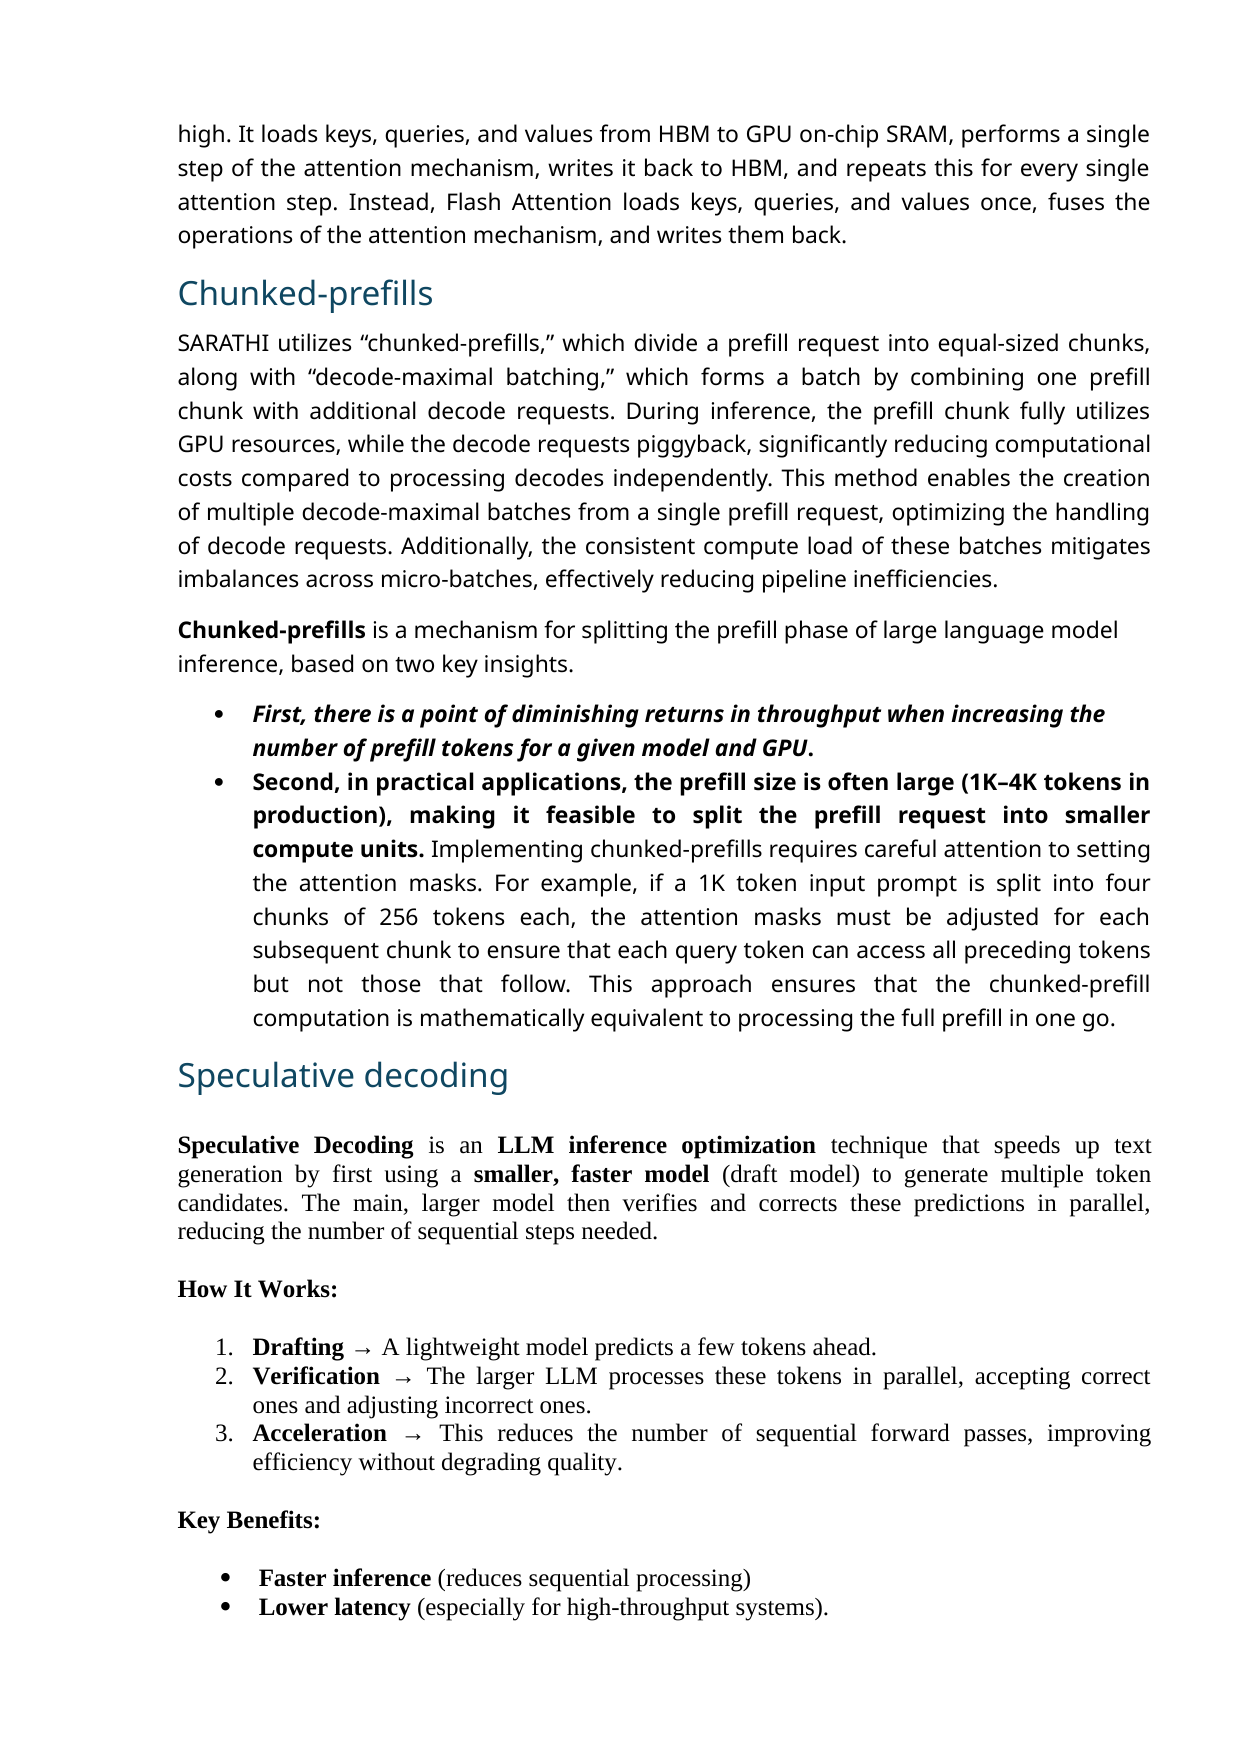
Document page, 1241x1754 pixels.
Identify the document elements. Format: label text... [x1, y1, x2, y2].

text Chunked-prefills is a mechanism for splitting the prefill phase of large language model inference, based on two key insights. [177, 614, 1152, 679]
text Key Benefits: [177, 1563, 1152, 1592]
subtitle Speculative decoding [177, 1052, 1152, 1097]
text Speculative Decoding is an LLM inference optimization technique that speeds up text generation by first using a smaller, faster model (draft model) to generate multiple token candidates. The main, larger model then verifies and corrects these predictions in parallel, reducing the number of sequential steps needed. [177, 1130, 1152, 1245]
subtitle Chunked-prefills [177, 270, 1152, 315]
list Drafting → A lightweight model predicts a few tokens ahead. [215, 1332, 1152, 1361]
text How It Works: [177, 1274, 1152, 1303]
list First, there is a point of diminishing returns in throughput when increasing the number of prefill tokens for a given model and GPU. [215, 698, 1152, 763]
list Second, in practical applications, the prefill size is often large (1K–4K tokens in production), making it feasible to split the prefill request into smaller compute units. Implementing chunked-prefills requires careful attention to setting the attention masks. For example, if a 1K token input prompt is split into four chunks of 256 tokens each, the attention masks must be adjusted for each subsequent chunk to ensure that each query token can access all preceding tokens but not those that follow. This approach ensures that the chunked-prefill computation is mathematically equivalent to processing the full prefill in one go. [215, 765, 1152, 1033]
list Verification → The larger LLM processes these tokens in parallel, accepting correct ones and adjusting incorrect ones. [215, 1390, 1152, 1448]
list Acceleration → This reduces the number of sequential forward passes, improving efficiency without degrading quality. [215, 1477, 1152, 1534]
text SARATHI utilizes “chunked-prefills,” which divide a prefill request into equal-sized chunks, along with “decode-maximal batching,” which forms a batch by combining one prefill chunk with additional decode requests. During inference, the prefill chunk fully utilizes GPU resources, while the decode requests piggyback, significantly reducing computational costs compared to processing decodes independently. This method enables the creation of multiple decode-maximal batches from a single prefill request, optimizing the handling of decode requests. Additionally, the consistent compute load of these batches mitigates imbalances across micro-batches, effectively reducing pipeline inefficiencies. [177, 327, 1152, 594]
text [177, 118, 1152, 251]
